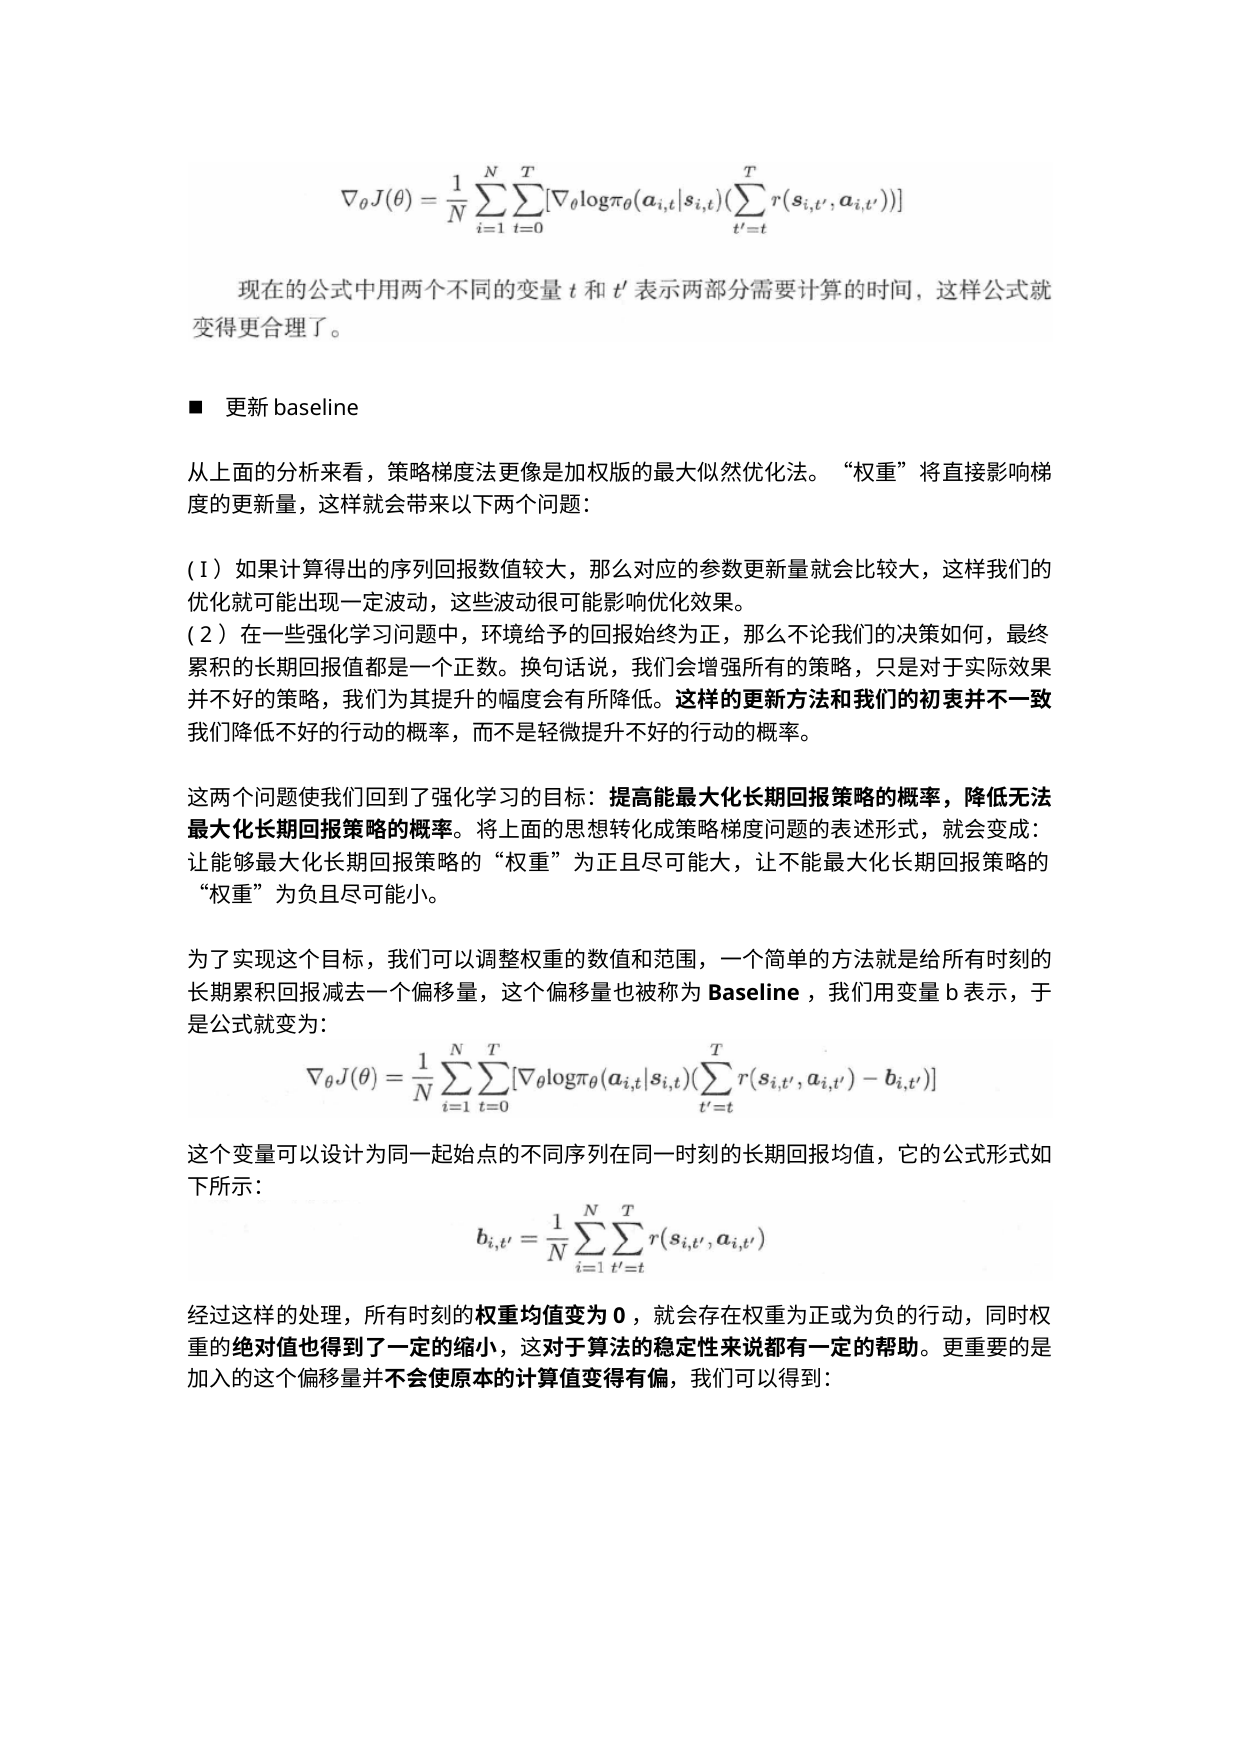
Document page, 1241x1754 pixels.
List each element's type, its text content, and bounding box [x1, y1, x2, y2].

text 为了实现这个目标，我们可以调整权重的数值和范围，一个简单的方法就是给所有时刻的长期累积回报减去一个偏移量，这个偏移量也被称为Baseline ，我们用变量b表示，于是公式就变为： [187, 942, 1053, 1039]
list 更新baseline [187, 389, 1053, 422]
text 这两个问题使我们回到了强化学习的目标：提高能最大化长期回报策略的概率，降低无法最大化长期回报策略的概率。将上面的思想转化成策略梯度问题的表述形式，就会变成：让能够最大化长期回报策略的“权重”为正且尽可能大，让不能最大化长期回报策略的“权重”为负且尽可能小。 [187, 779, 1053, 909]
text 从上面的分析来看，策略梯度法更像是加权版的最大似然优化法。“权重”将直接影响梯度的更新量，这样就会带来以下两个问题： [187, 454, 1053, 519]
picture [187, 162, 1053, 342]
text ( 2 ）在一些强化学习问题中，环境给予的回报始终为正，那么不论我们的决策如何，最终累积的长期回报值都是一个正数。换句话说，我们会增强所有的策略，只是对于实际效果并不好的策略，我们为其提升的幅度会有所降低。这样的更新方法和我们的初衷并不一致，我们降低不好的行动的概率，而不是轻微提升不好的行动的概率。 [187, 617, 1053, 747]
text 这个变量可以设计为同一起始点的不同序列在同一时刻的长期回报均值，它的公式形式如下所示： [187, 1137, 1053, 1200]
picture [187, 1200, 1053, 1281]
text 经过这样的处理，所有时刻的权重均值变为0 ，就会存在权重为正或为负的行动，同时权重的绝对值也得到了一定的缩小，这对于算法的稳定性来说都有一定的帮助。更重要的是，加入的这个偏移量并不会使原本的计算值变得有偏，我们可以得到： [187, 1298, 1053, 1393]
picture [187, 1039, 1053, 1118]
text ( I ）如果计算得出的序列回报数值较大，那么对应的参数更新量就会比较大，这样我们的优化就可能出现一定波动，这些波动很可能影响优化效果。 [187, 552, 1053, 617]
